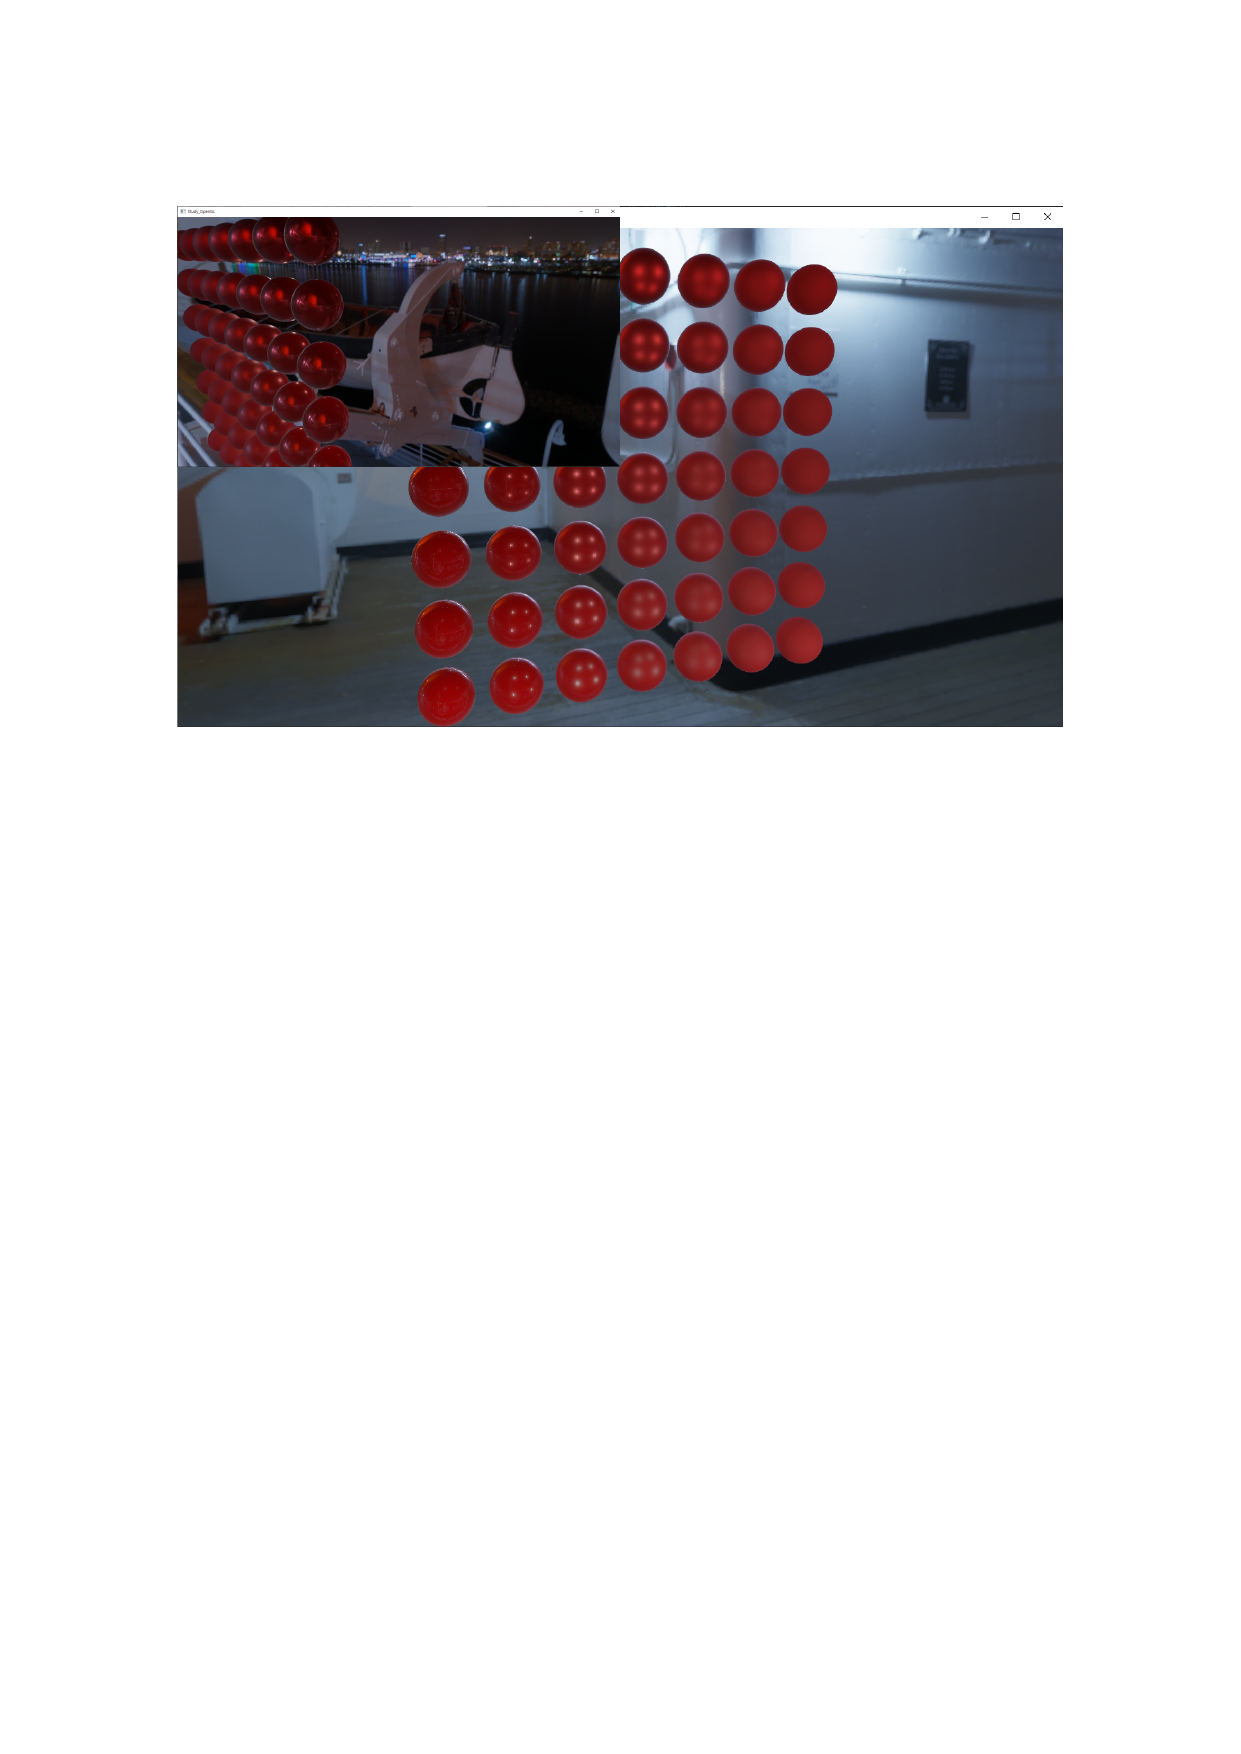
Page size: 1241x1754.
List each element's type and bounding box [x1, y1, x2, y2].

picture [177, 206, 1063, 727]
